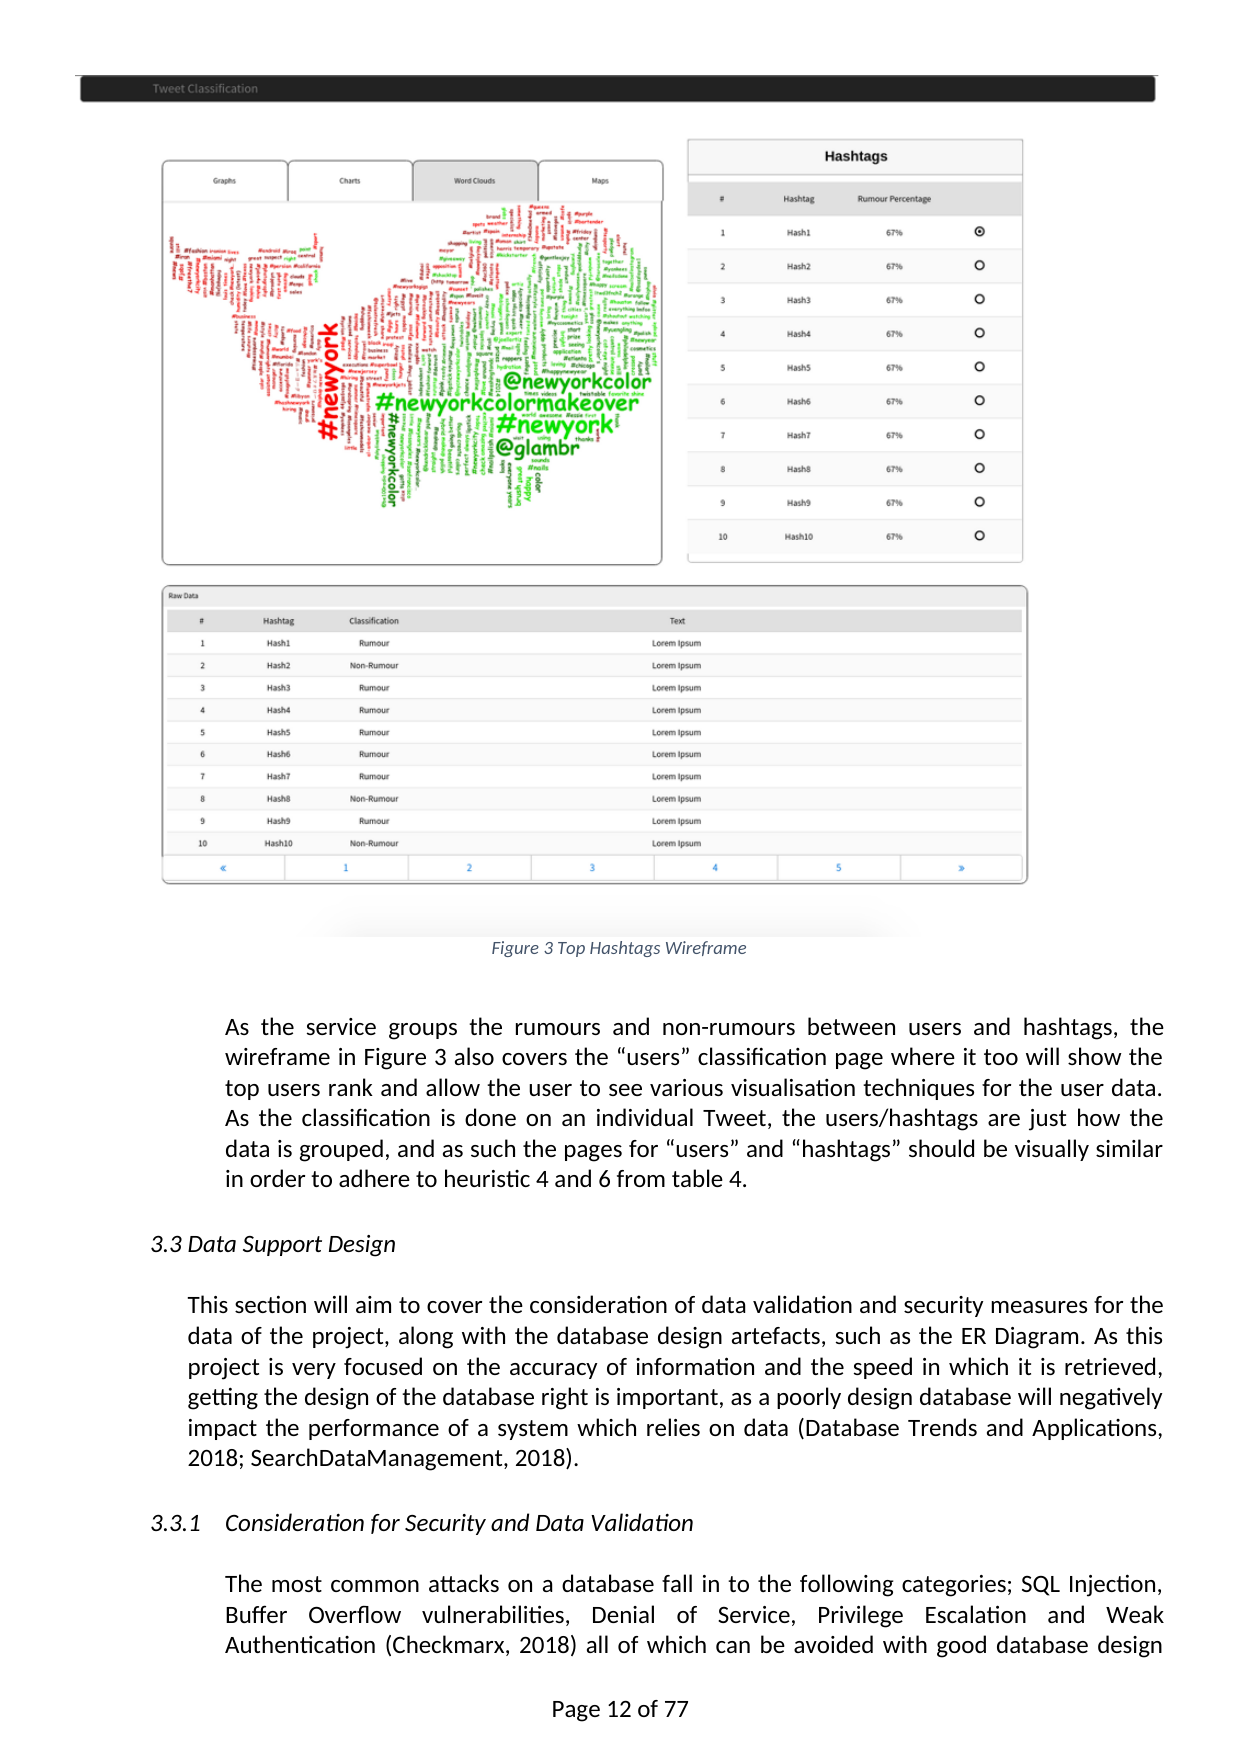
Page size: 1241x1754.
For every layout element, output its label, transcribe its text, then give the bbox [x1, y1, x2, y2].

text This section will aim to cover the consideration of data validation and security measures for the data of the project, along with the database design artefacts, such as the ER Diagram. As this project is very focused on the accuracy of information and the speed in which it is retrieved, getting the design of the database right is important, as a poorly design database will negatively impact the performance of a system which relies on data (Database Trends and Applications, 2018; SearchDataManagement, 2018). [187, 1290, 1165, 1473]
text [225, 1568, 1165, 1660]
subtitle Data Support Design [150, 1229, 1165, 1259]
text Figure 3 Top Hashtags Wireframe [75, 937, 1165, 959]
text As the service groups the rumours and non-rumours between users and hashtags, the wireframe in Figure 3 also covers the “users” classification page where it too will show the top users rank and allow the user to see various visualisation techniques for the user data. As the classification is done on an individual Tweet, the users/hashtags are just how the data is grouped, and as such the pages for “users” and “hashtags” should be visually similar in order to adhere to heuristic 4 and 6 from table 4. [225, 1011, 1165, 1194]
subtitle Consideration for Security and Data Validation [150, 1507, 1165, 1538]
picture [75, 75, 1159, 937]
